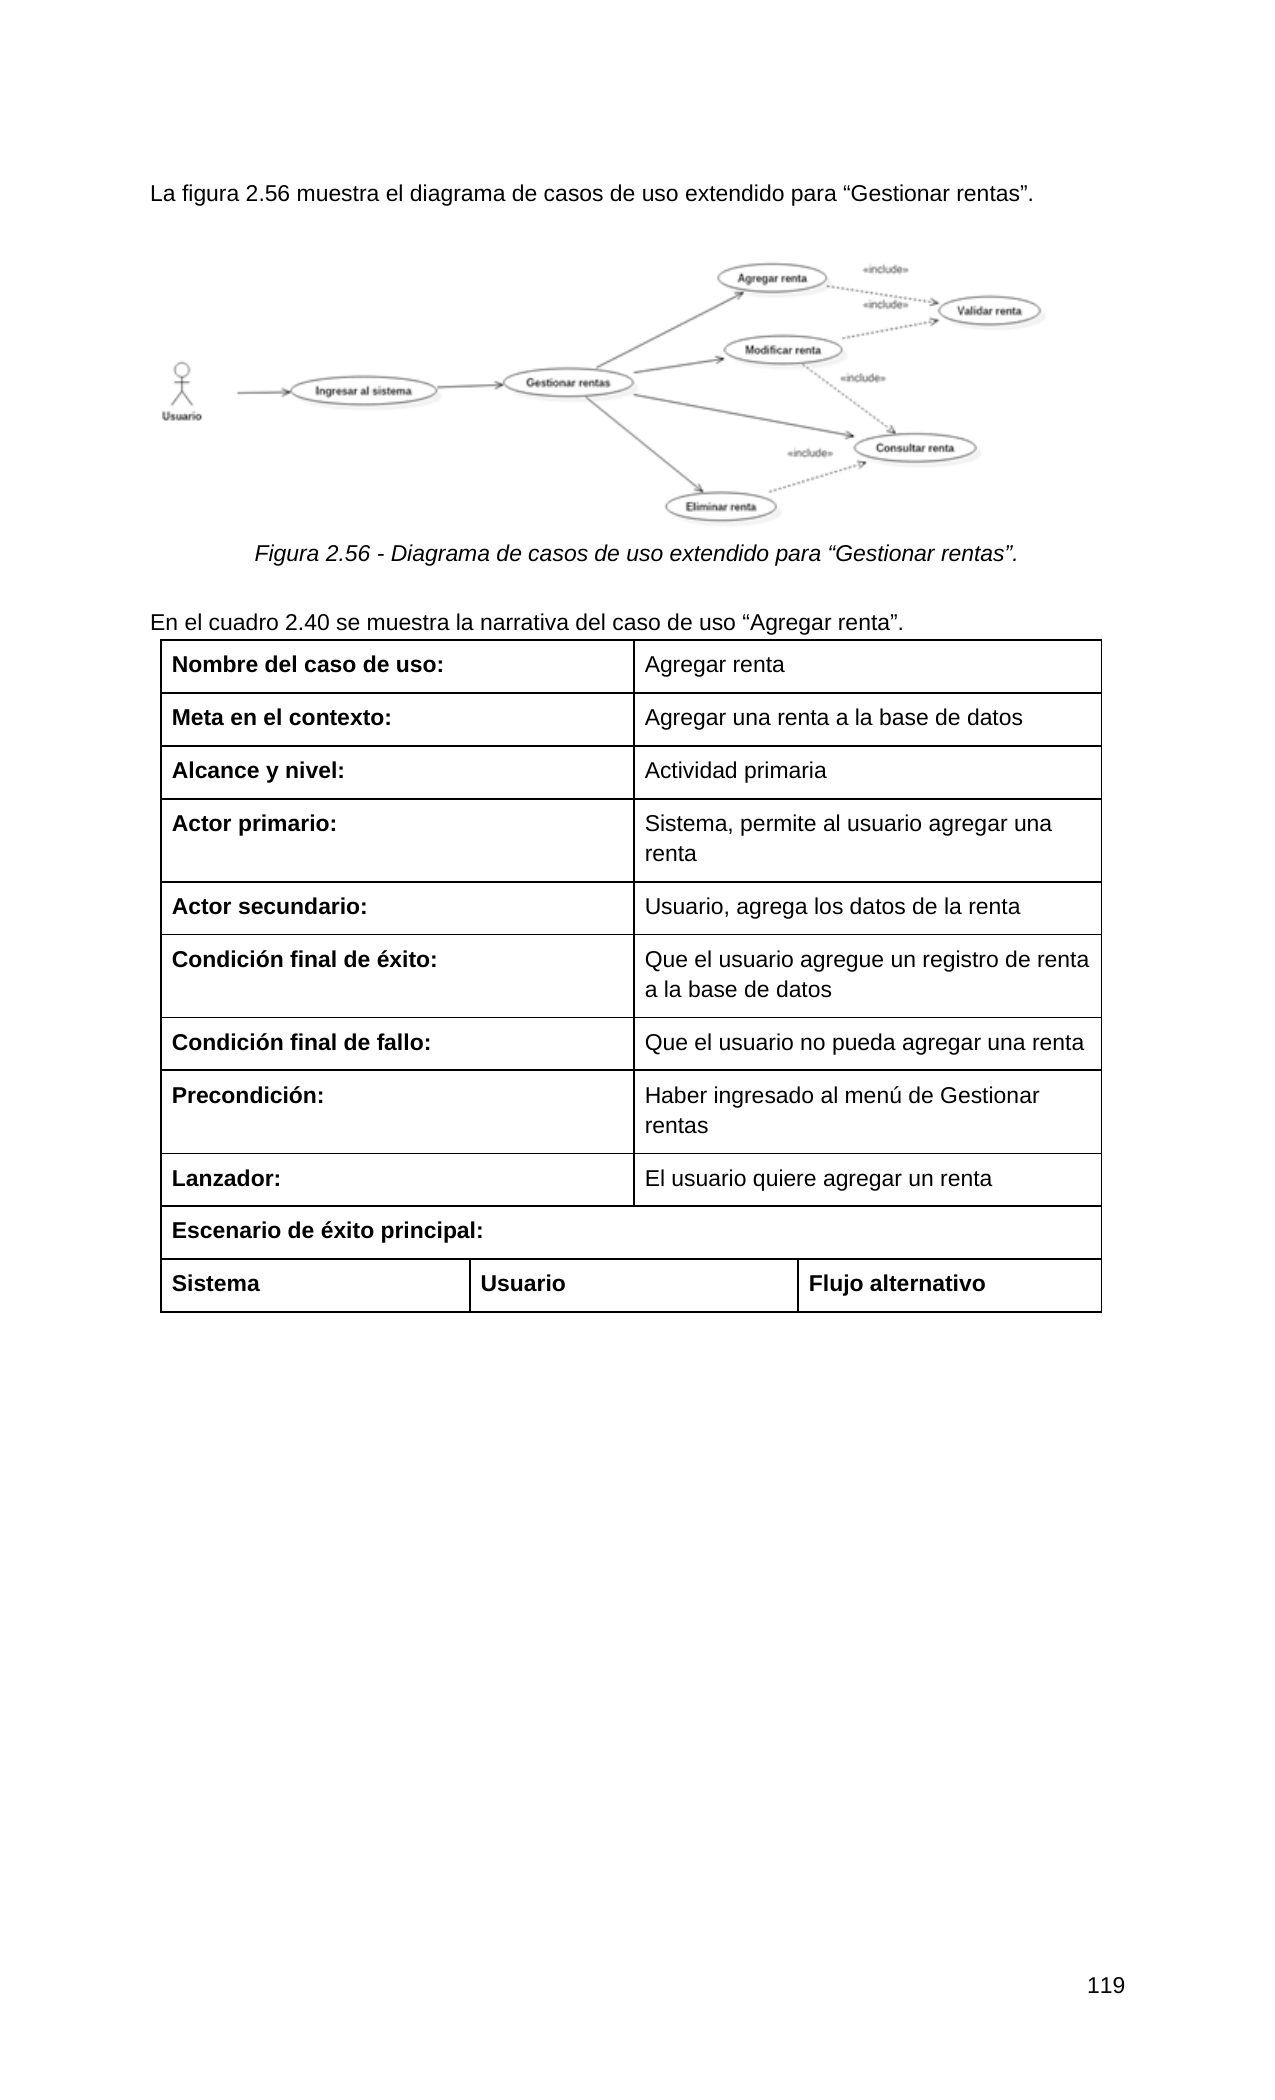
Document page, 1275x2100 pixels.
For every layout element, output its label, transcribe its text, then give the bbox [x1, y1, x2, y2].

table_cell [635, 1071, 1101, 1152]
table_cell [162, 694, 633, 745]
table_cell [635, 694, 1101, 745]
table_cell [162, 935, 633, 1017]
text En el cuadro 2.40 se muestra la narrativa del caso de uso “Agregar renta”. [150, 609, 1125, 635]
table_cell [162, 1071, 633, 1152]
text La figura 2.56 muestra el diagrama de casos de uso extendido para “Gestionar rentas”. [150, 180, 1125, 207]
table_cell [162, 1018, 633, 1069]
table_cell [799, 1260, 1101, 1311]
picture [150, 248, 1071, 537]
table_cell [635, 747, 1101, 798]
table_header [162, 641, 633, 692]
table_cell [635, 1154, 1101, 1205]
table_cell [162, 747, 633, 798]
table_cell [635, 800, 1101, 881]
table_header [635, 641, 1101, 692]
text Figura 2.56 - Diagrama de casos de uso extendido para “Gestionar rentas”. [150, 540, 1125, 567]
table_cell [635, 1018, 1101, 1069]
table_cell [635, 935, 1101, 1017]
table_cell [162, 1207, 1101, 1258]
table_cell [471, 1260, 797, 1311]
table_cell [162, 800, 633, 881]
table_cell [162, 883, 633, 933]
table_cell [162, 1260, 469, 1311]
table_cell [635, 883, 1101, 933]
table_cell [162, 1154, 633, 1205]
